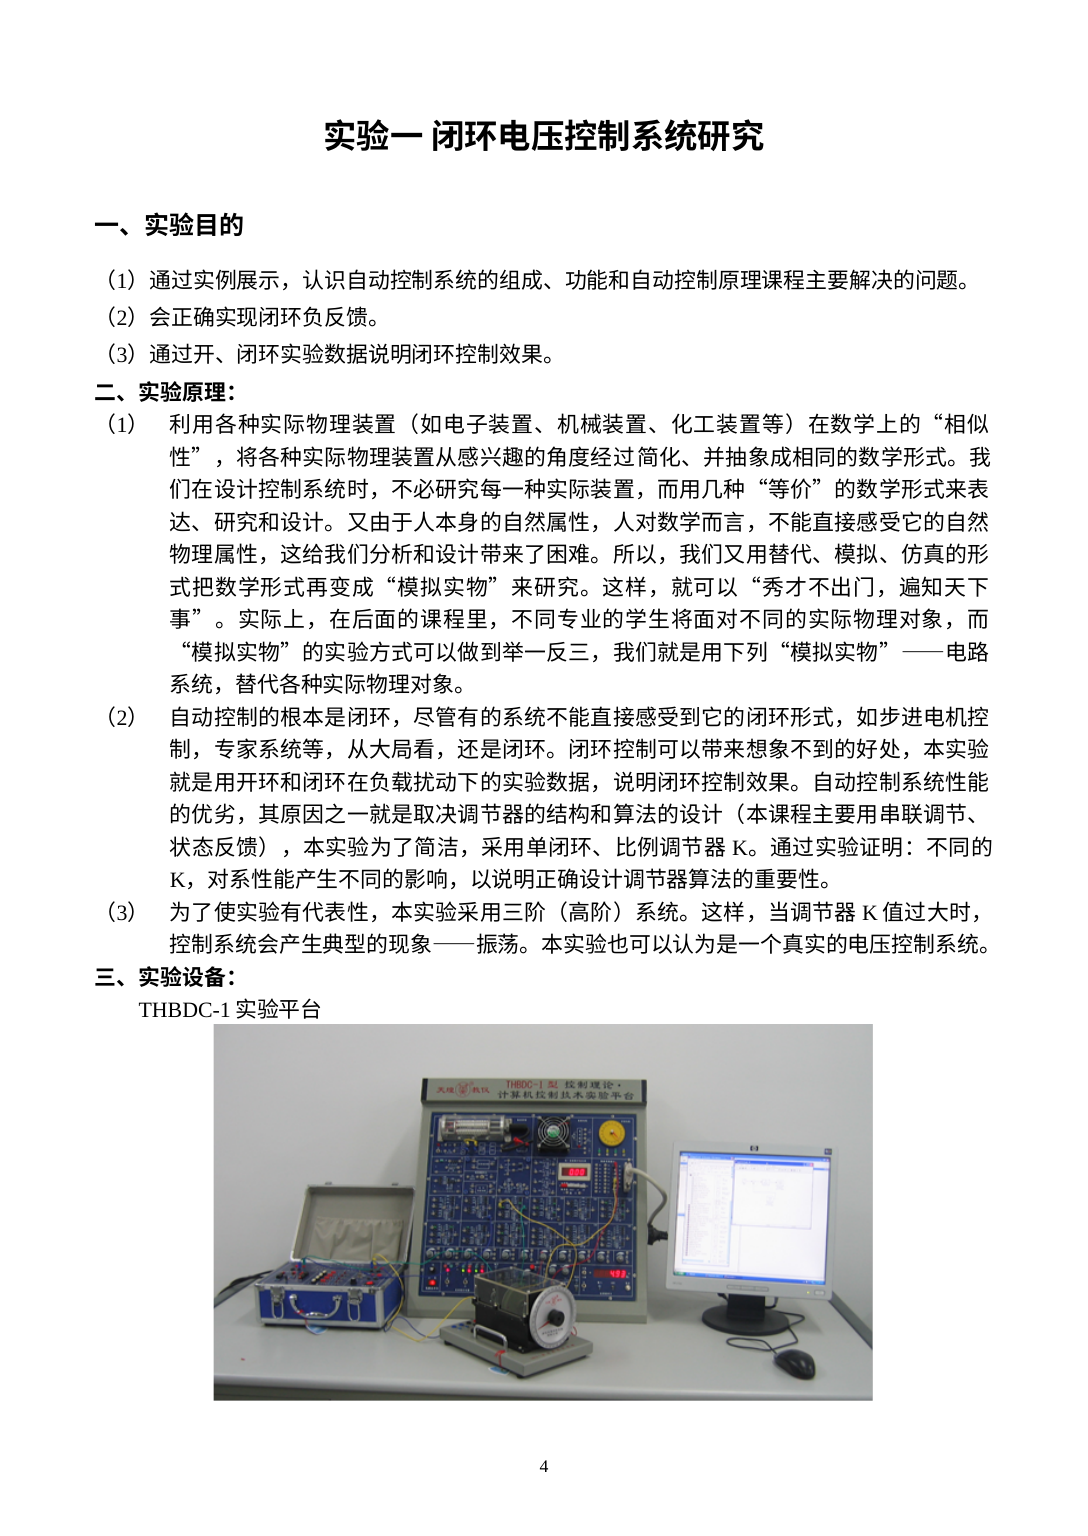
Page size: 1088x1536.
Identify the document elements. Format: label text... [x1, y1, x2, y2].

text （2）会正确实现闭环负反馈。 [94, 300, 993, 332]
text （1）通过实例展示，认识自动控制系统的组成、功能和自动控制原理课程主要解决的问题。 [94, 263, 993, 295]
text 实验一 闭环电压控制系统研究 [94, 101, 993, 166]
text 三、实验设备： [94, 959, 993, 992]
picture [213, 1024, 874, 1402]
list 为了使实验有代表性，本实验采用三阶（高阶）系统。这样，当调节器K值过大时，控制系统会产生典型的现象——振荡。本实验也可以认为是一个真实的电压控制系统。 [94, 894, 993, 959]
list 利用各种实际物理装置（如电子装置、机械装置、化工装置等）在数学上的“相似性”，将各种实际物理装置从感兴趣的角度经过简化、并抽象成相同的数学形式。我们在设计控制系统时，不必研究每一种实际装置，而用几种“等价”的数学形式来表达、研究和设计。又由于人本身的自然属性，人对数学而言，不能直接感受它的自然物理属性，这给我们分析和设计带来了困难。所以，我们又用替代、模拟、仿真的形式把数学形式再变成“模拟实物”来研究。这样，就可以“秀才不出门，遍知天下事”。实际上，在后面的课程里，不同专业的学生将面对不同的实际物理对象，而“模拟实物”的实验方式可以做到举一反三，我们就是用下列“模拟实物”——电路系统，替代各种实际物理对象。 [94, 407, 993, 699]
text THBDC-1实验平台 [94, 992, 993, 1024]
list 自动控制的根本是闭环，尽管有的系统不能直接感受到它的闭环形式，如步进电机控制，专家系统等，从大局看，还是闭环。闭环控制可以带来想象不到的好处，本实验就是用开环和闭环在负载扰动下的实验数据，说明闭环控制效果。自动控制系统性能的优劣，其原因之一就是取决调节器的结构和算法的设计（本课程主要用串联调节、状态反馈），本实验为了简洁，采用单闭环、比例调节器K。通过实验证明：不同的K，对系性能产生不同的影响，以说明正确设计调节器算法的重要性。 [94, 699, 993, 894]
text （3）通过开、闭环实验数据说明闭环控制效果。 [94, 337, 993, 369]
text 二、实验原理： [94, 374, 993, 407]
title 一、实验目的 [94, 191, 993, 256]
